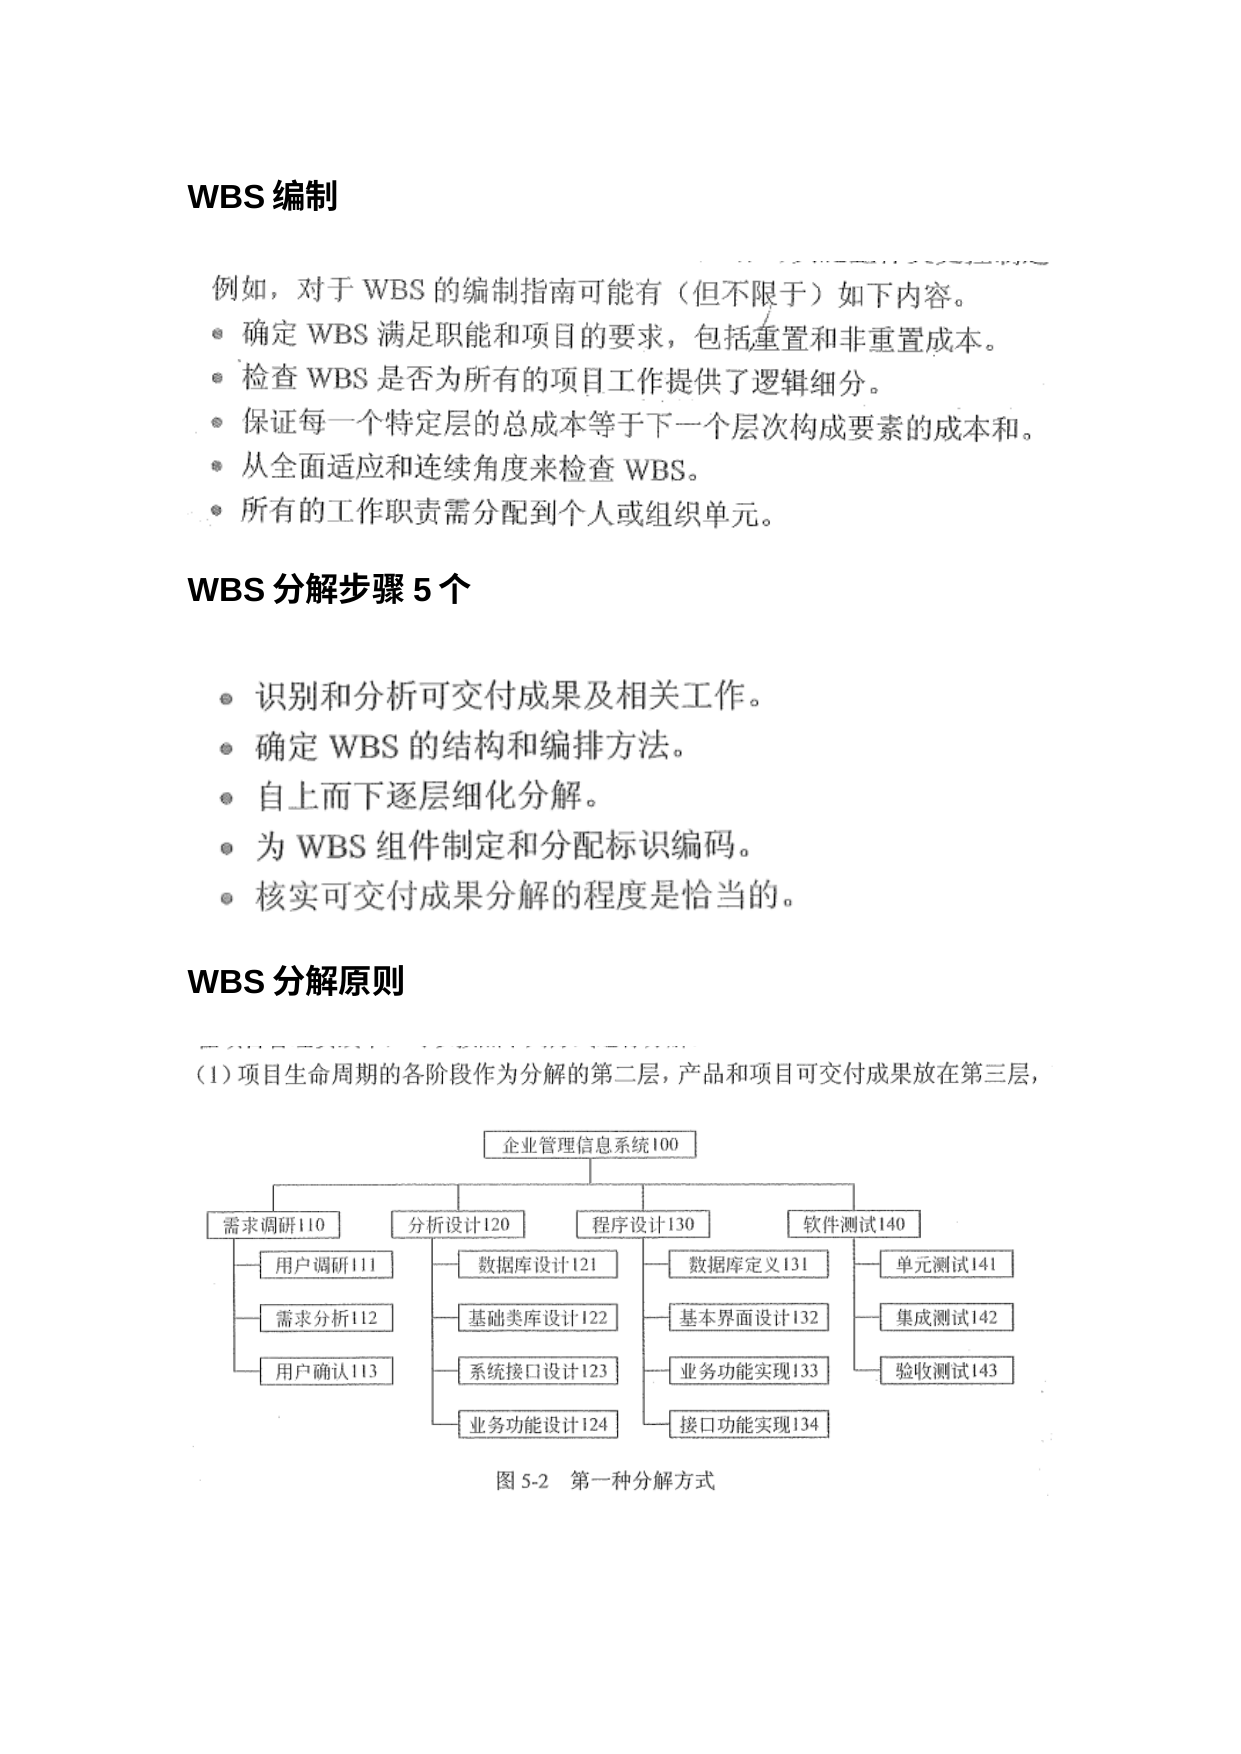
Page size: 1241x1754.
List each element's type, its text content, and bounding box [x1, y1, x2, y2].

picture [187, 1111, 1053, 1496]
picture [187, 261, 1053, 532]
subtitle WBS分解步骤 5个 [187, 554, 1053, 619]
picture [187, 1046, 1053, 1090]
picture [187, 653, 821, 926]
subtitle WBS分解原则 [187, 946, 1053, 1011]
subtitle WBS编制 [187, 162, 1053, 227]
